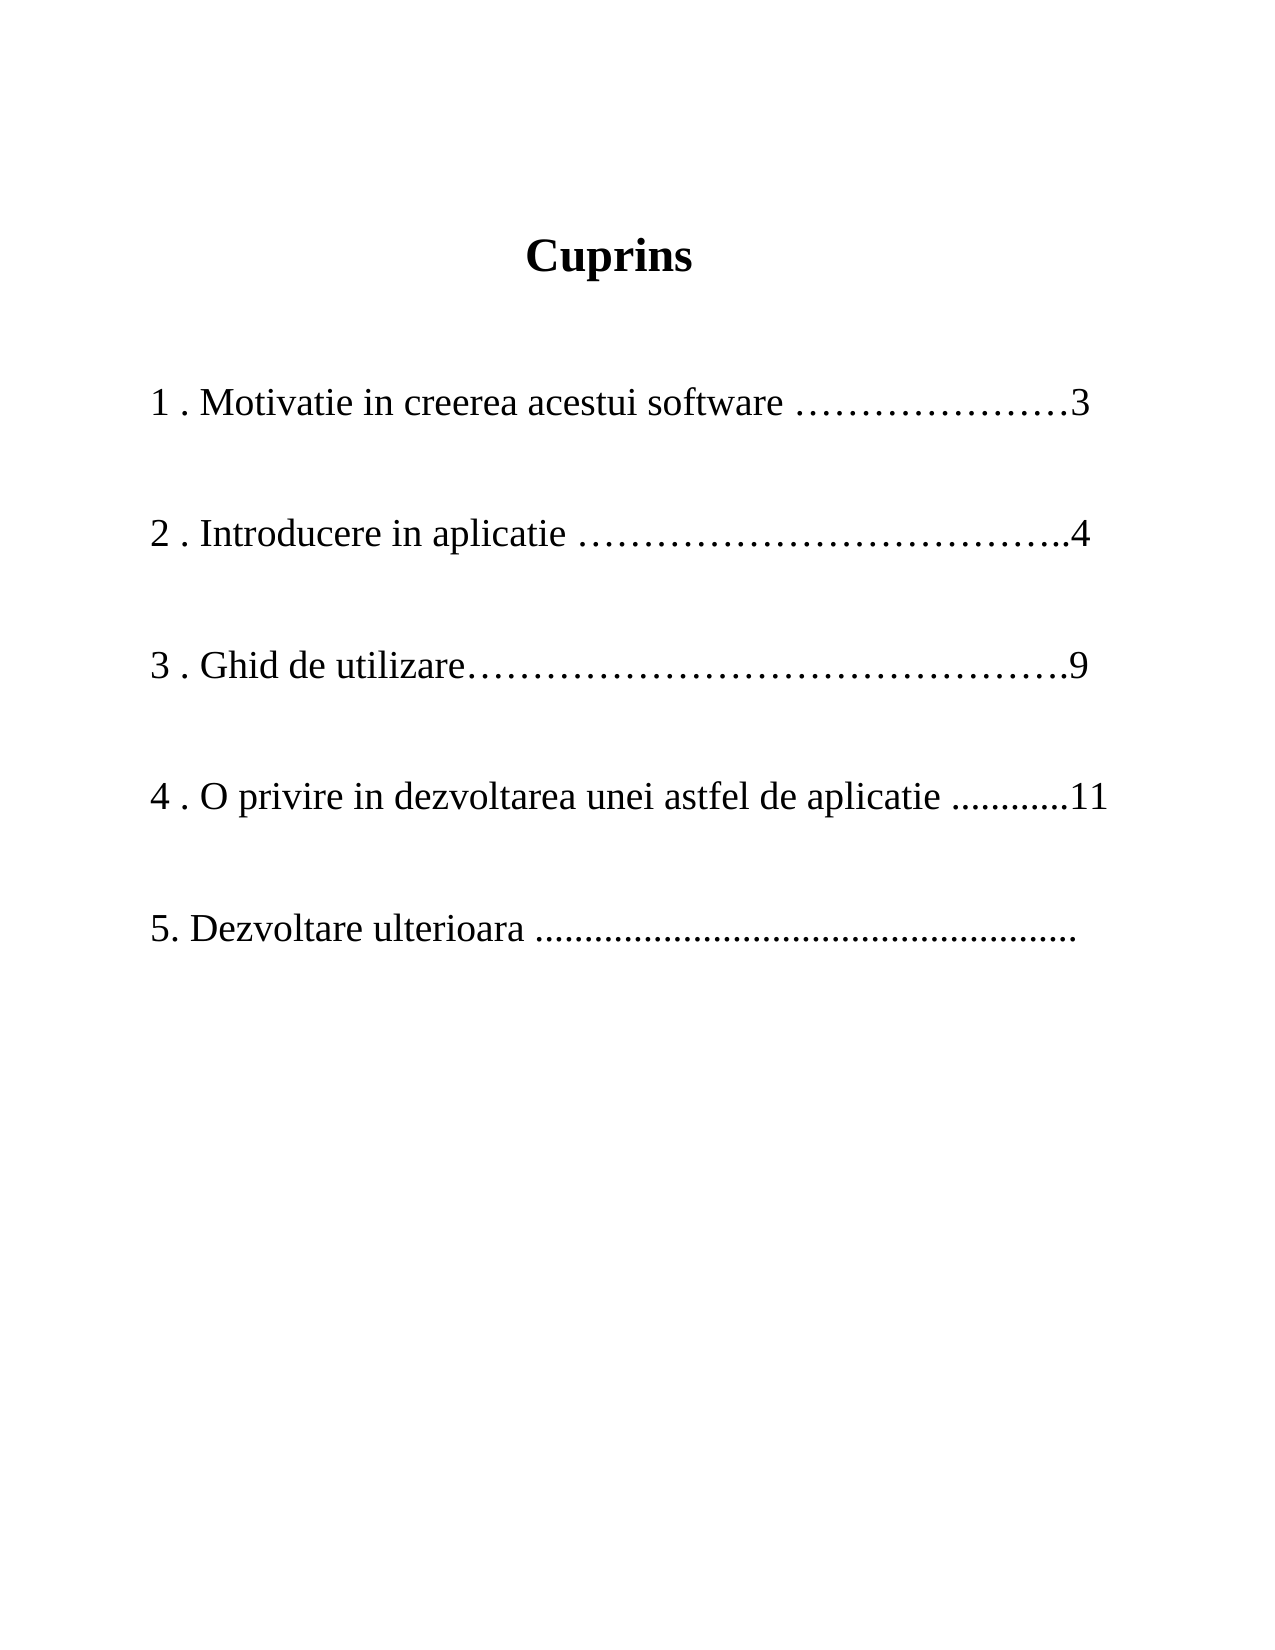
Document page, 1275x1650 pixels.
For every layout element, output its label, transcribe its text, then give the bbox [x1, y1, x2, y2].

text 1 . Motivatie in creerea acestui software …………………3 [150, 378, 1125, 424]
text Cuprins [450, 226, 1125, 281]
text 5. Dezvoltare ulterioara ....................................................... [150, 904, 1125, 950]
text 2 . Introducere in aplicatie ………………………………..4 [150, 510, 1125, 555]
text 4 . O privire in dezvoltarea unei astfel de aplicatie ............11 [150, 773, 1125, 818]
text 3 . Ghid de utilizare……………………………………….9 [150, 641, 1125, 687]
